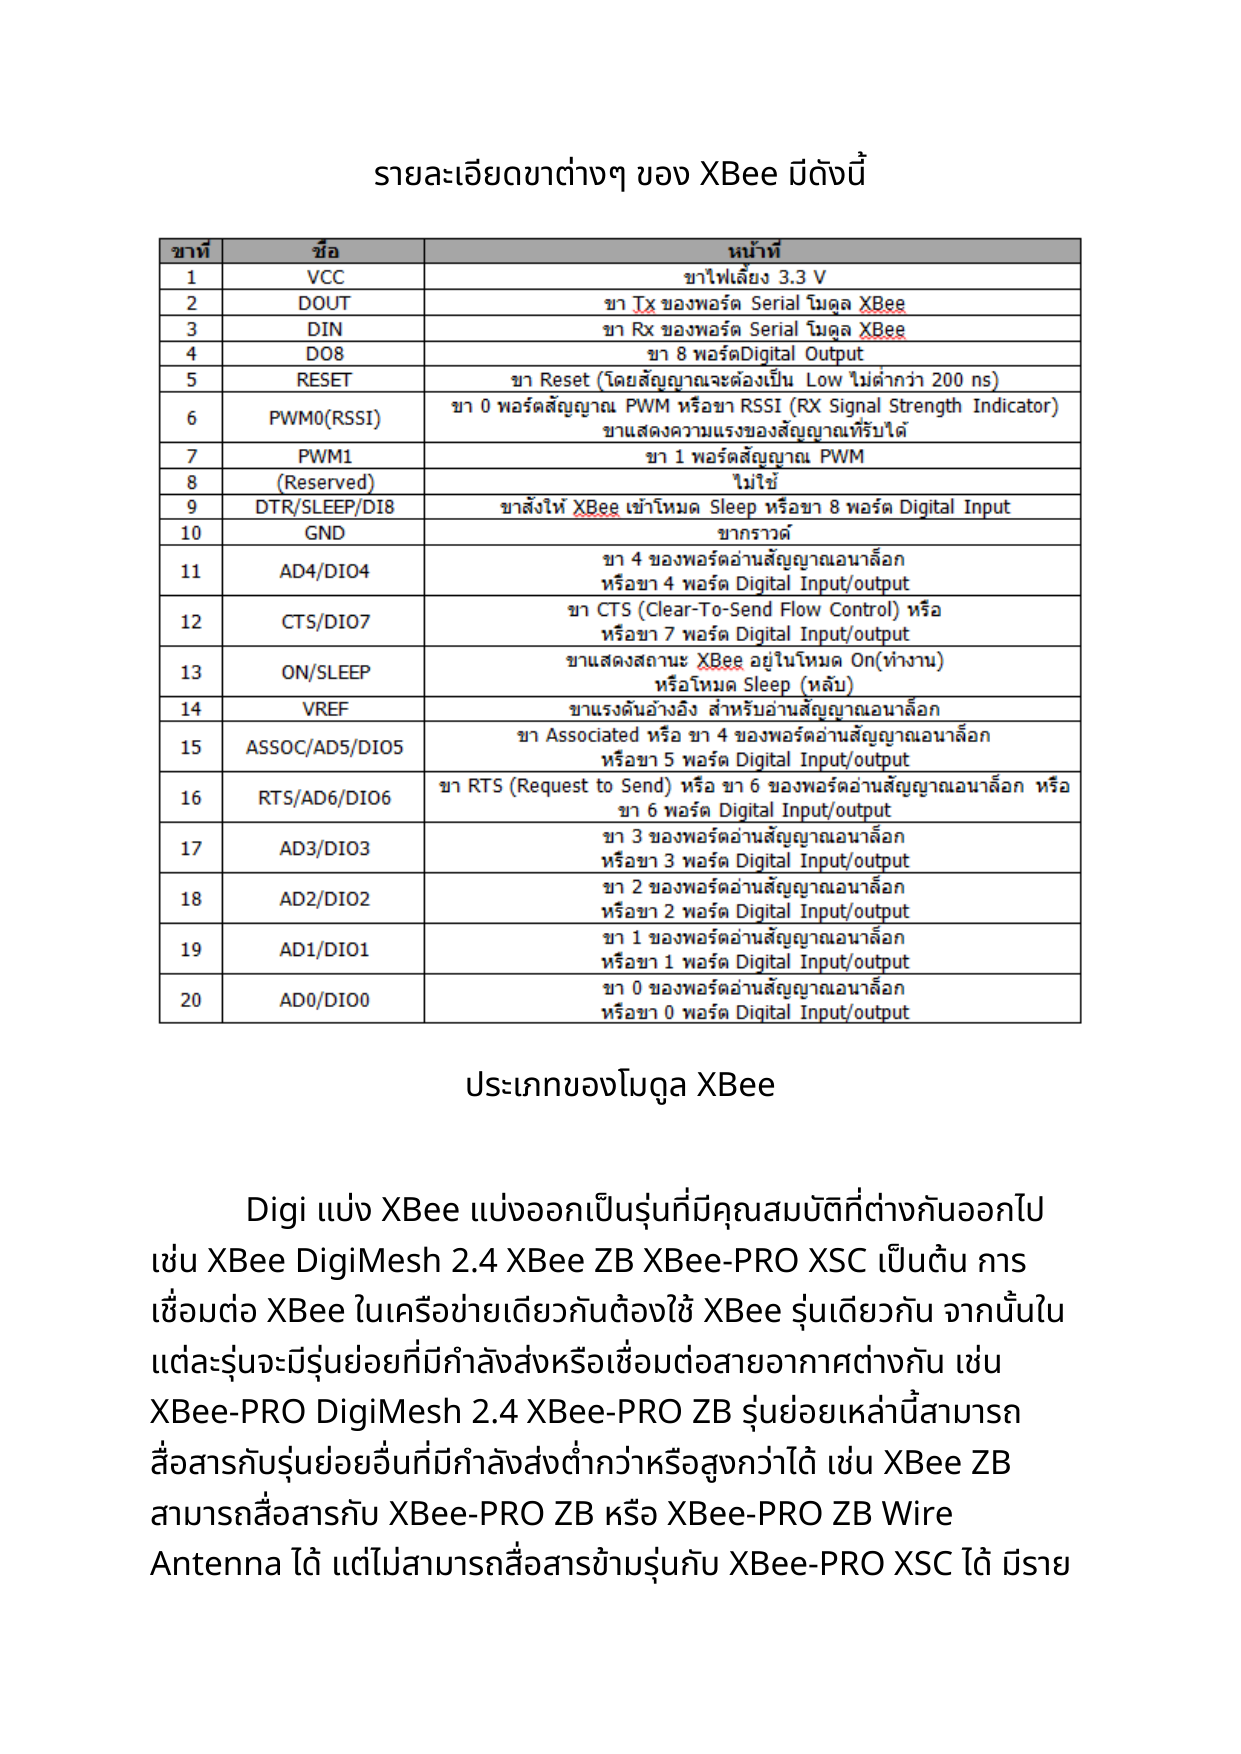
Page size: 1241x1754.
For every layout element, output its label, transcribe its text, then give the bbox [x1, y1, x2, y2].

subtitle ประเภทของโมดูล XBee [150, 1061, 1090, 1111]
subtitle รายละเอียดขาต่างๆ ของ XBee มีดังนี้ [150, 150, 1090, 201]
picture [150, 229, 1091, 1030]
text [150, 1141, 1090, 1591]
